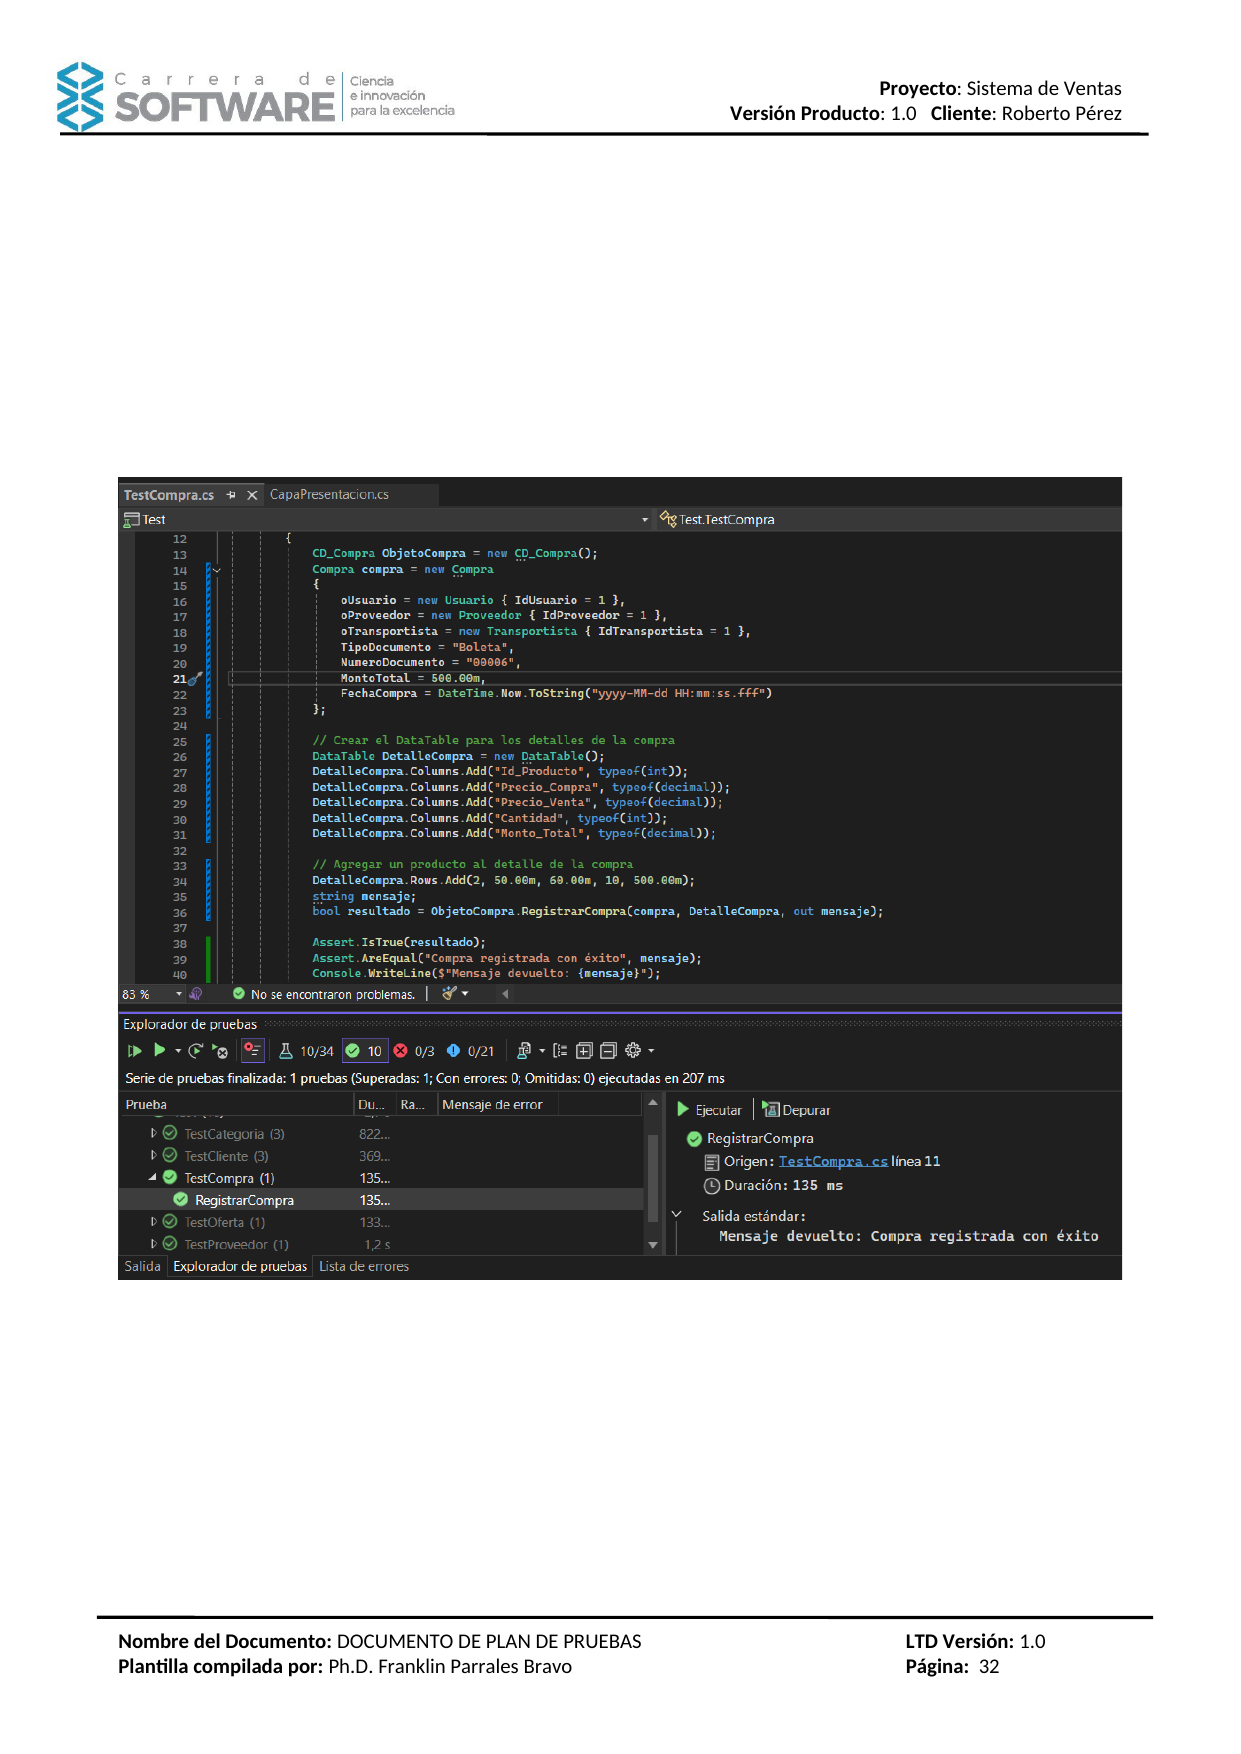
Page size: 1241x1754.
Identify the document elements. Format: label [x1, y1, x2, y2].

picture [46, 46, 461, 154]
picture [118, 477, 1123, 1280]
